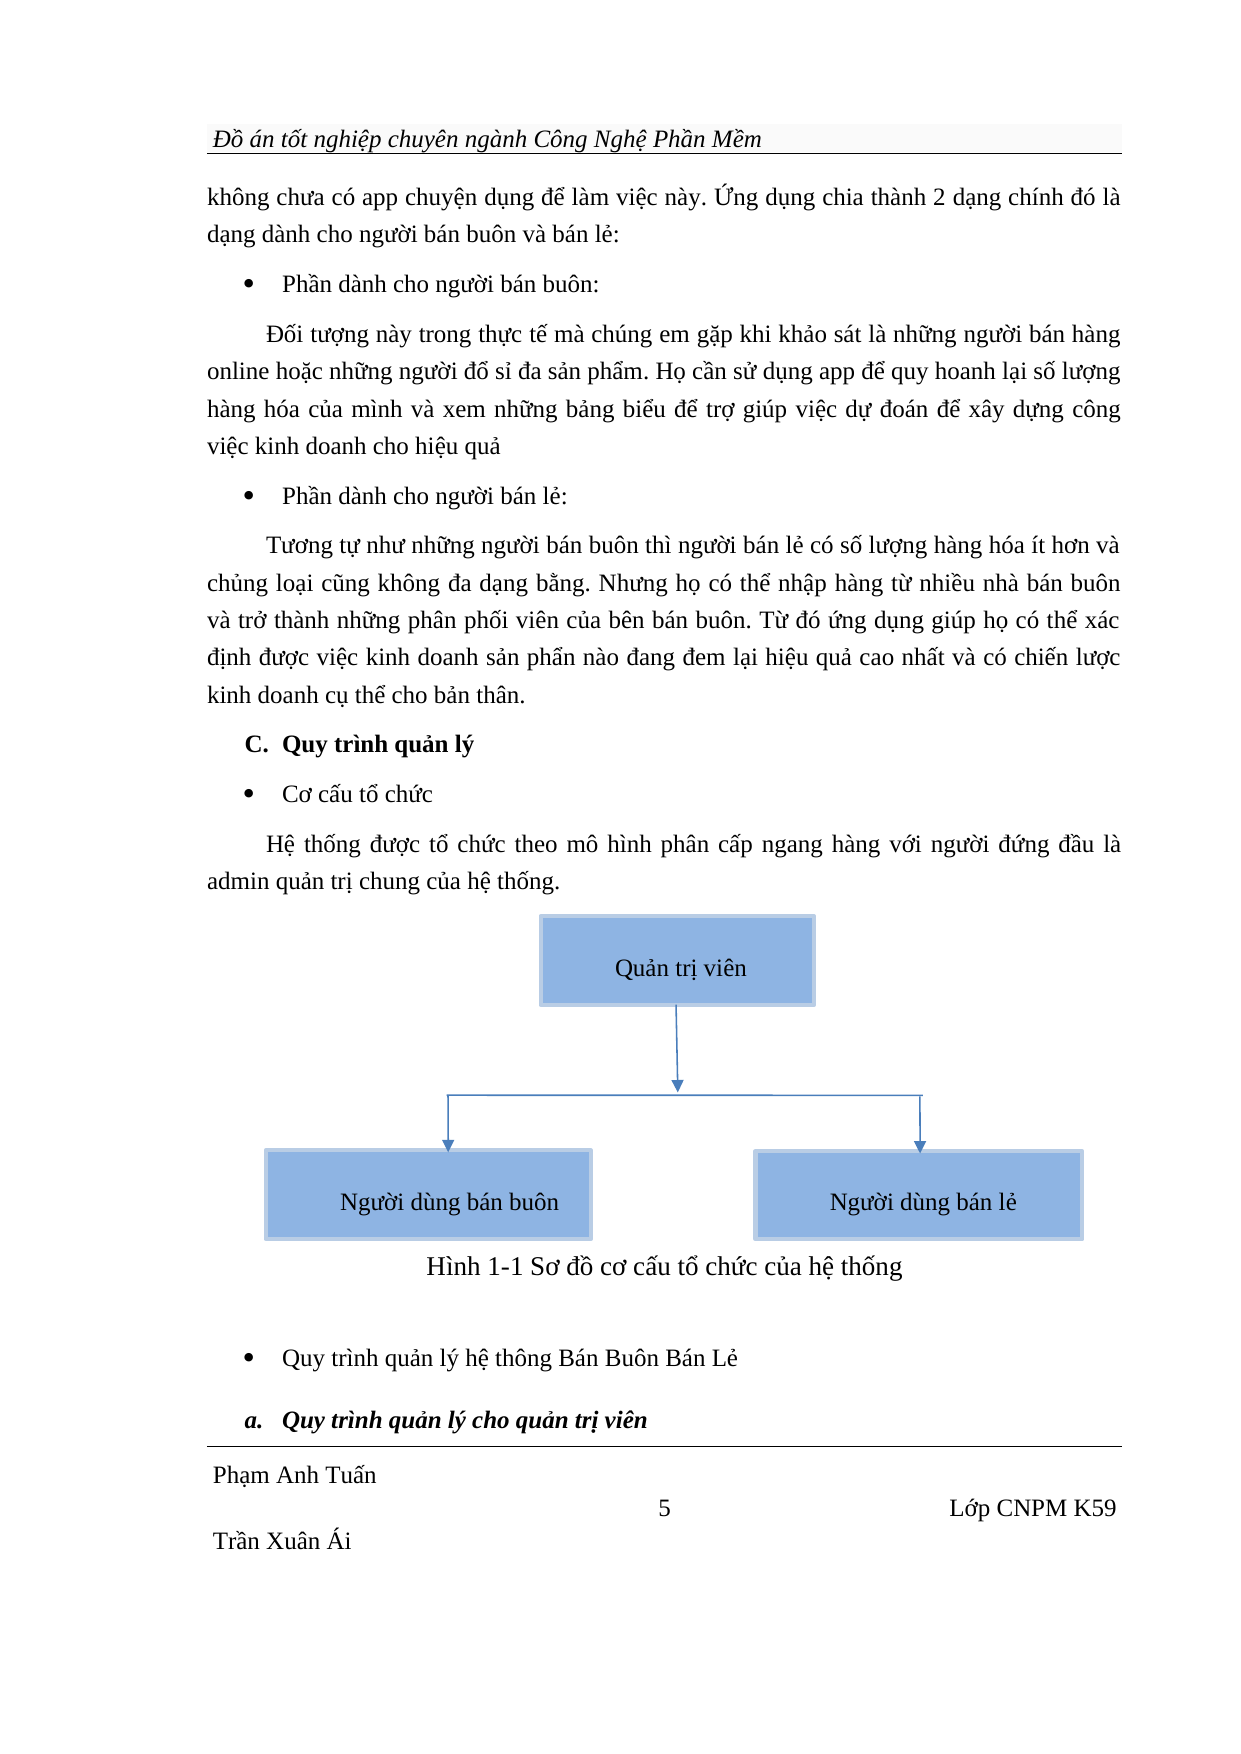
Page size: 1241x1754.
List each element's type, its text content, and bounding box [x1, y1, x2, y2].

text Đối tượng này trong thực tế mà chúng em gặp khi khảo sát là những người bán hàng online hoặc những người đổ sỉ đa sản phẩm. Họ cần sử dụng app để quy hoanh lại số lượng hàng hóa của mình và xem những bảng biểu để trợ giúp việc dự đoán để xây dựng công việc kinh doanh cho hiệu quả [207, 319, 1122, 460]
list Phần dành cho người bán buôn: [244, 269, 1122, 298]
subtitle Quy trình quản lý [244, 729, 1122, 758]
subtitle Quy trình quản lý cho quản trị viên [244, 1406, 1122, 1434]
list Phần dành cho người bán lẻ: [244, 481, 1122, 509]
text Tương tự như những người bán buôn thì người bán lẻ có số lượng hàng hóa ít hơn và chủng loại cũng không đa dạng bằng. Nhưng họ có thể nhập hàng từ nhiều nhà bán buôn và trở thành những phân phối viên của bên bán buôn. Từ đó ứng dụng giúp họ có thể xác định được việc kinh doanh sản phẩn nào đang đem lại hiệu quả cao nhất và có chiến lược kinh doanh cụ thể cho bản thân. [207, 531, 1122, 708]
list Cơ cấu tổ chức [244, 779, 1122, 808]
text Hệ thống được tổ chức theo mô hình phân cấp ngang hàng với người đứng đầu là admin quản trị chung của hệ thống. [207, 829, 1122, 895]
text Hình - Sơ đồ cơ cấu tổ chức của hệ thống [207, 1250, 1122, 1281]
list Quy trình quản lý hệ thông Bán Buôn Bán Lẻ [244, 1343, 1122, 1372]
